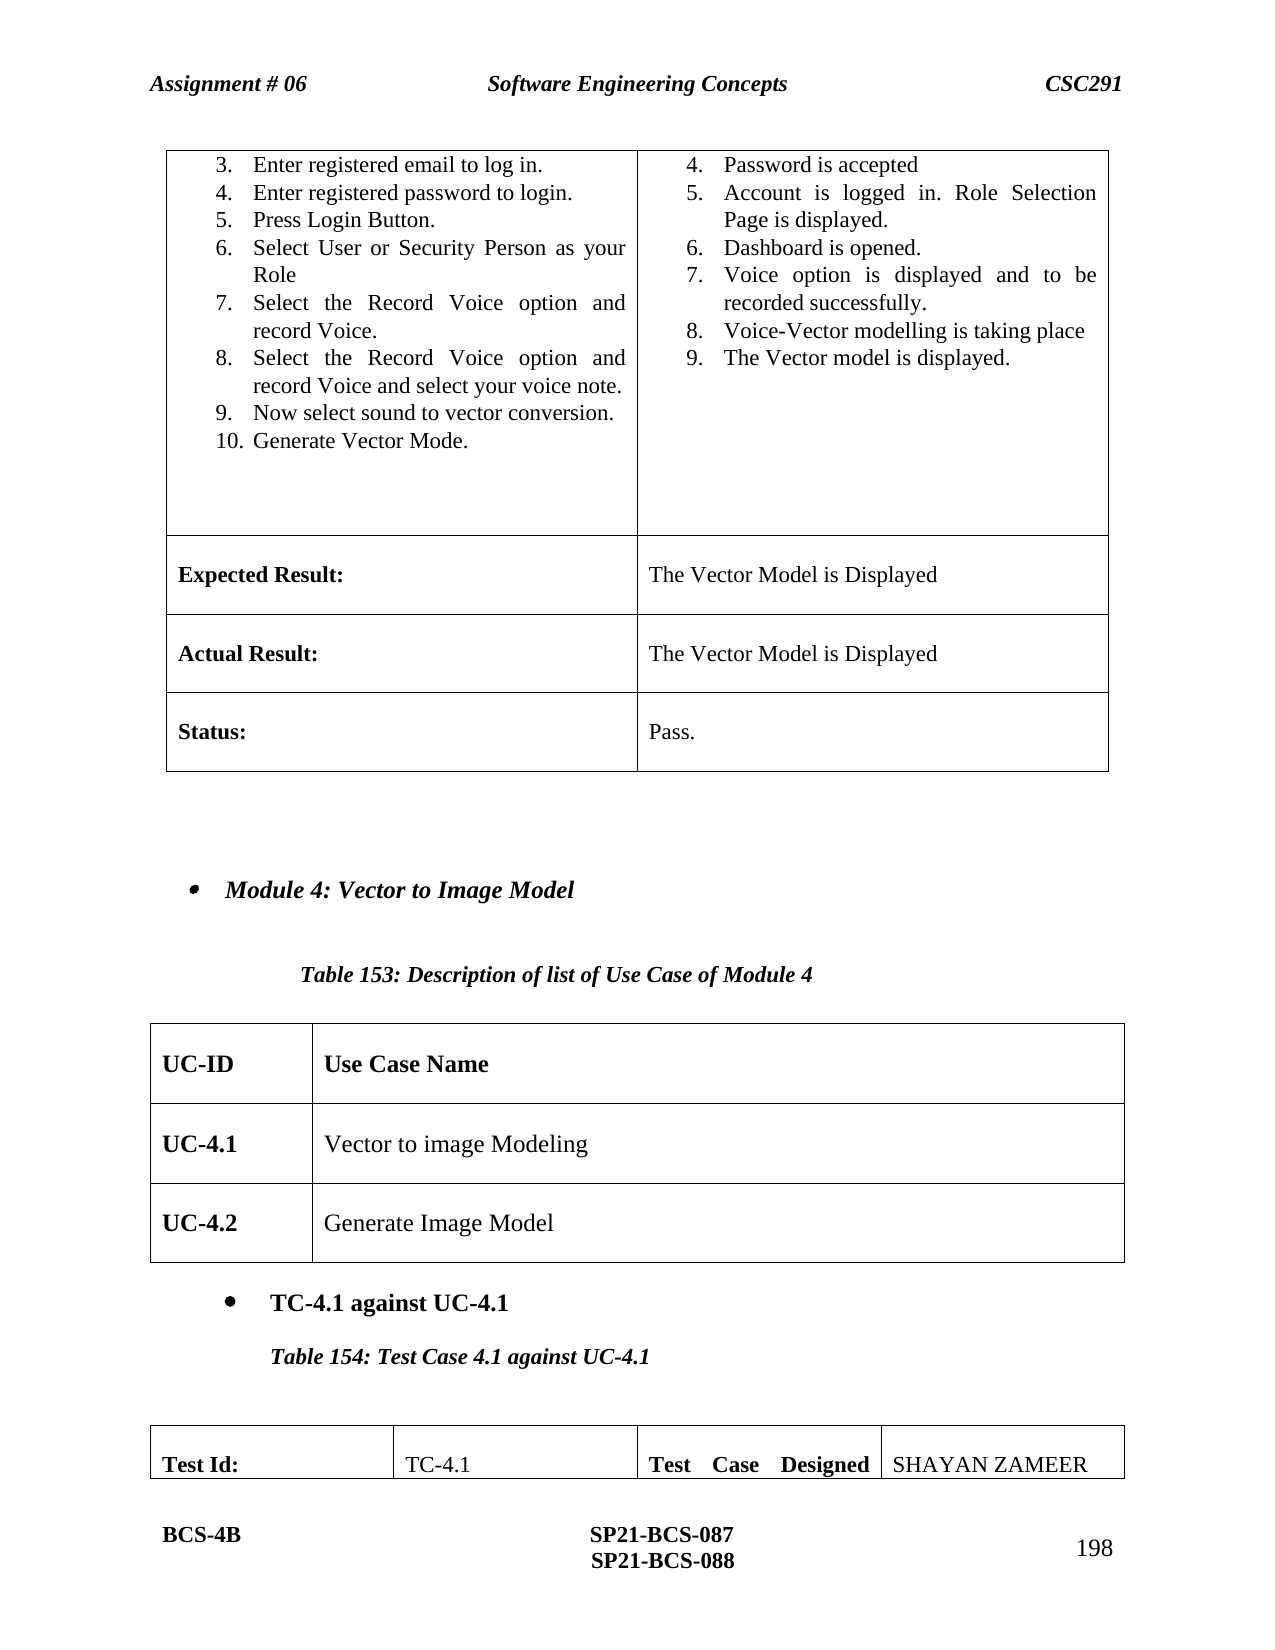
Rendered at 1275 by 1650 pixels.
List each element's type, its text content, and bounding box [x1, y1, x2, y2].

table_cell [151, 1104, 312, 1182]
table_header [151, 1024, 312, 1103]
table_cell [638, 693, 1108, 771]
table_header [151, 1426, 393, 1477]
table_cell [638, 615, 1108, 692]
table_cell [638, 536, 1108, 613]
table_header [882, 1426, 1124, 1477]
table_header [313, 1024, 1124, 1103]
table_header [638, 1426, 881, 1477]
list TC-4.1 against UC-4.1 [225, 1288, 1125, 1318]
list Module 4: Vector to Image Model [178, 875, 1125, 903]
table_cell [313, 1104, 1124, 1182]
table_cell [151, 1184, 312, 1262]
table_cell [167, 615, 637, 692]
list Table 153: Description of list of Use Case of Module 4 [225, 961, 1125, 988]
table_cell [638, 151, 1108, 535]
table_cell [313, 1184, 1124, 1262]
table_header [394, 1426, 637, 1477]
list Table 154: Test Case 4.1 against UC-4.1 [270, 1343, 1125, 1369]
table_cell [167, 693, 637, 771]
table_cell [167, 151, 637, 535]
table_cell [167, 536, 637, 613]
